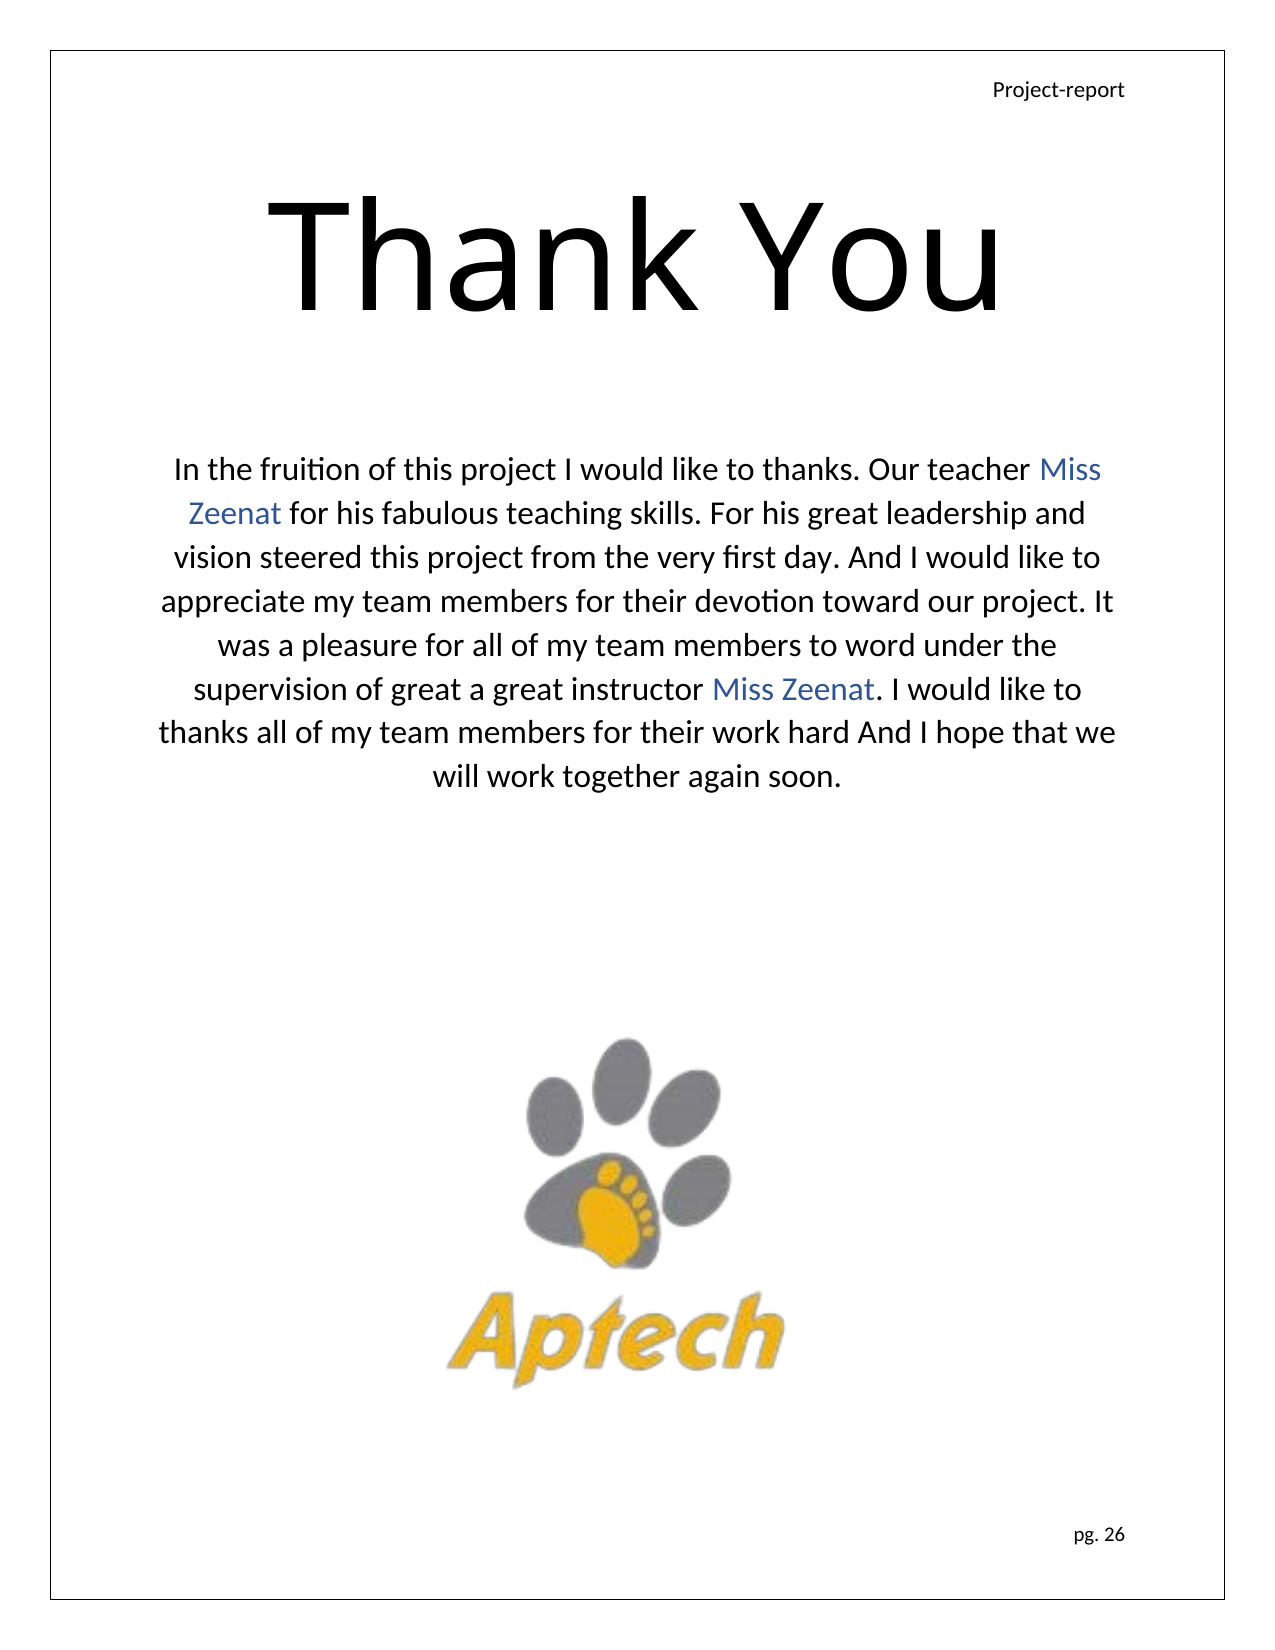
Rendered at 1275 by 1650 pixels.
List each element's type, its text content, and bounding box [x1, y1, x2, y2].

text In the fruition of this project I would like to thanks. Our teacher Miss Zeenat for his fabulous teaching skills. For his great leadership and vision steered this project from the very first day. And I would like to appreciate my team members for their devotion toward our project. It was a pleasure for all of my team members to word under the supervision of great a great instructor Miss Zeenat. I would like to thanks all of my team members for their work hard And I hope that we will work together again soon. [150, 448, 1125, 796]
text Thank You [150, 150, 1125, 354]
picture [379, 984, 850, 1456]
